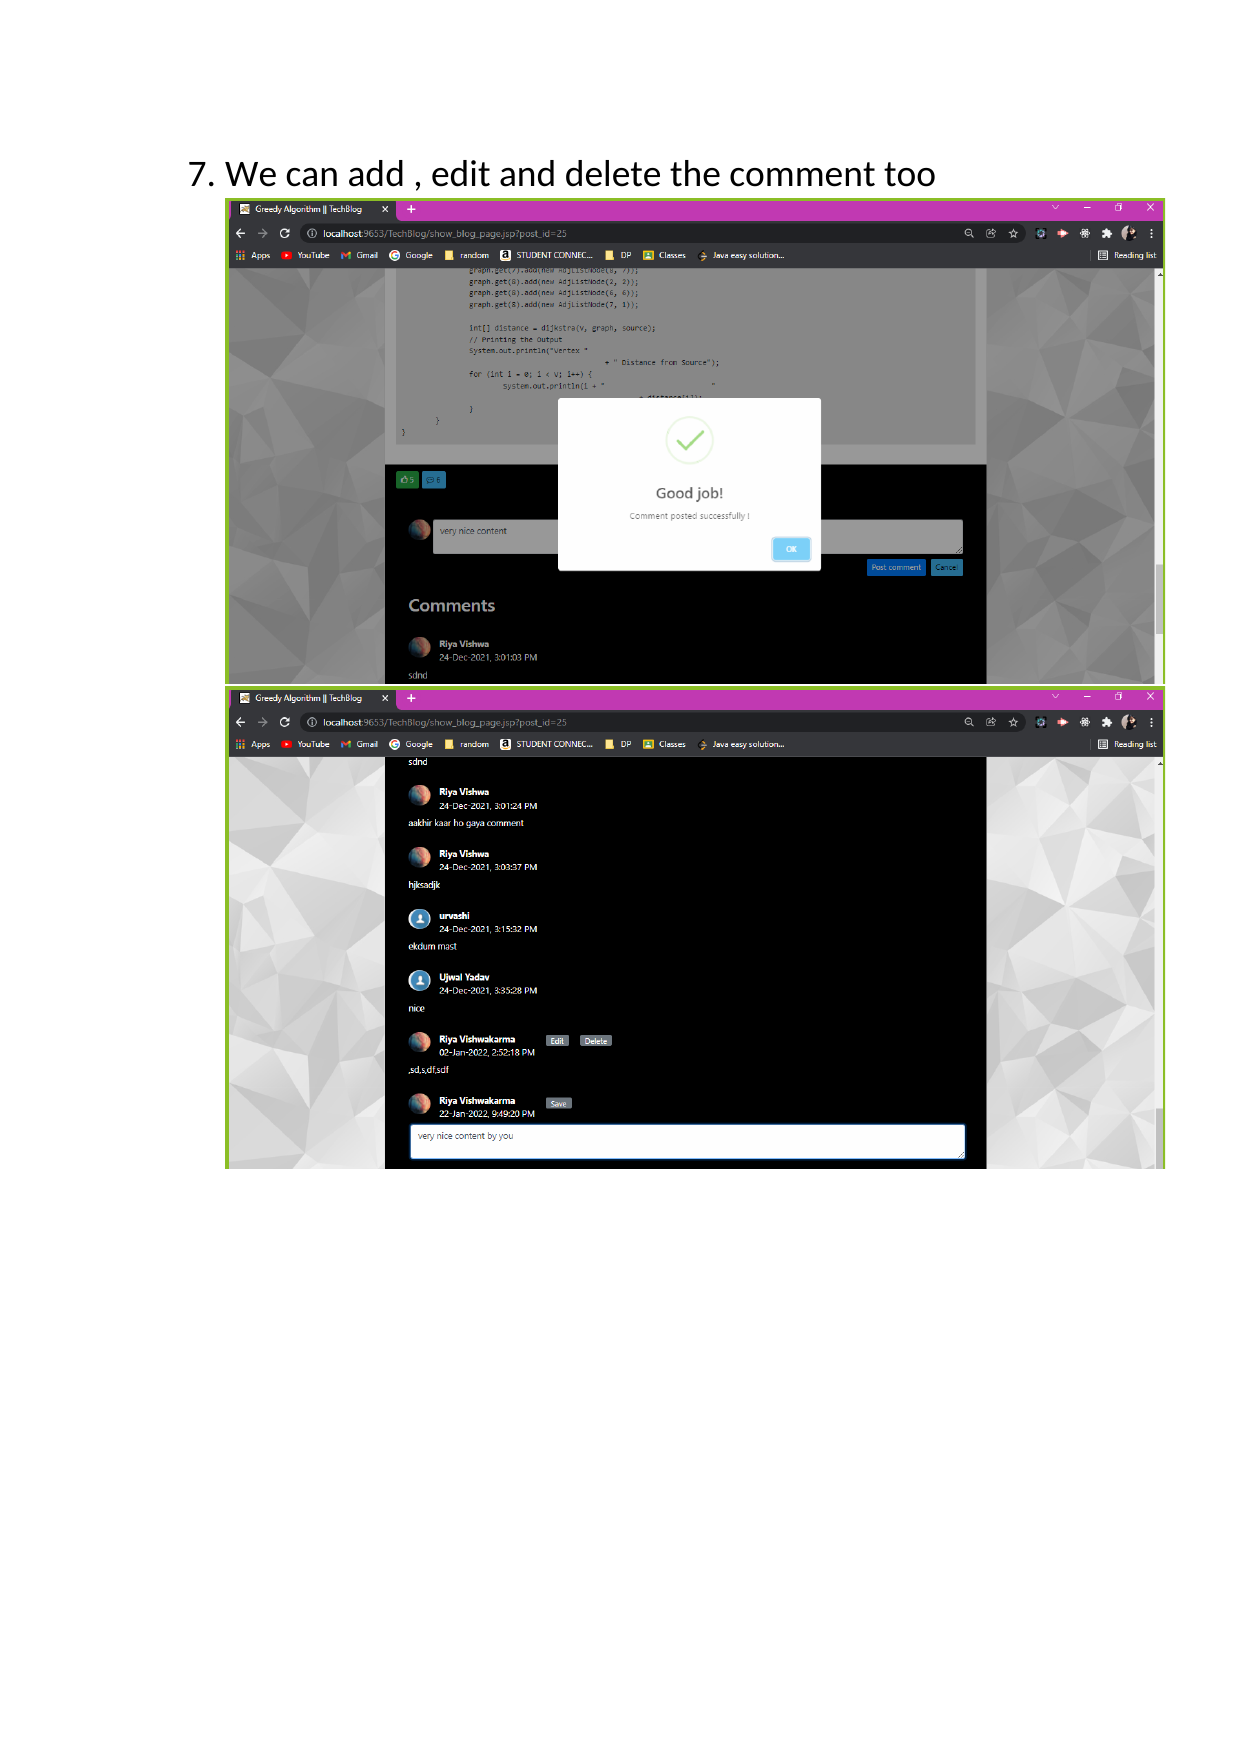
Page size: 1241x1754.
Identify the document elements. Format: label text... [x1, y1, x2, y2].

picture [225, 198, 1166, 684]
picture [225, 686, 1166, 1169]
